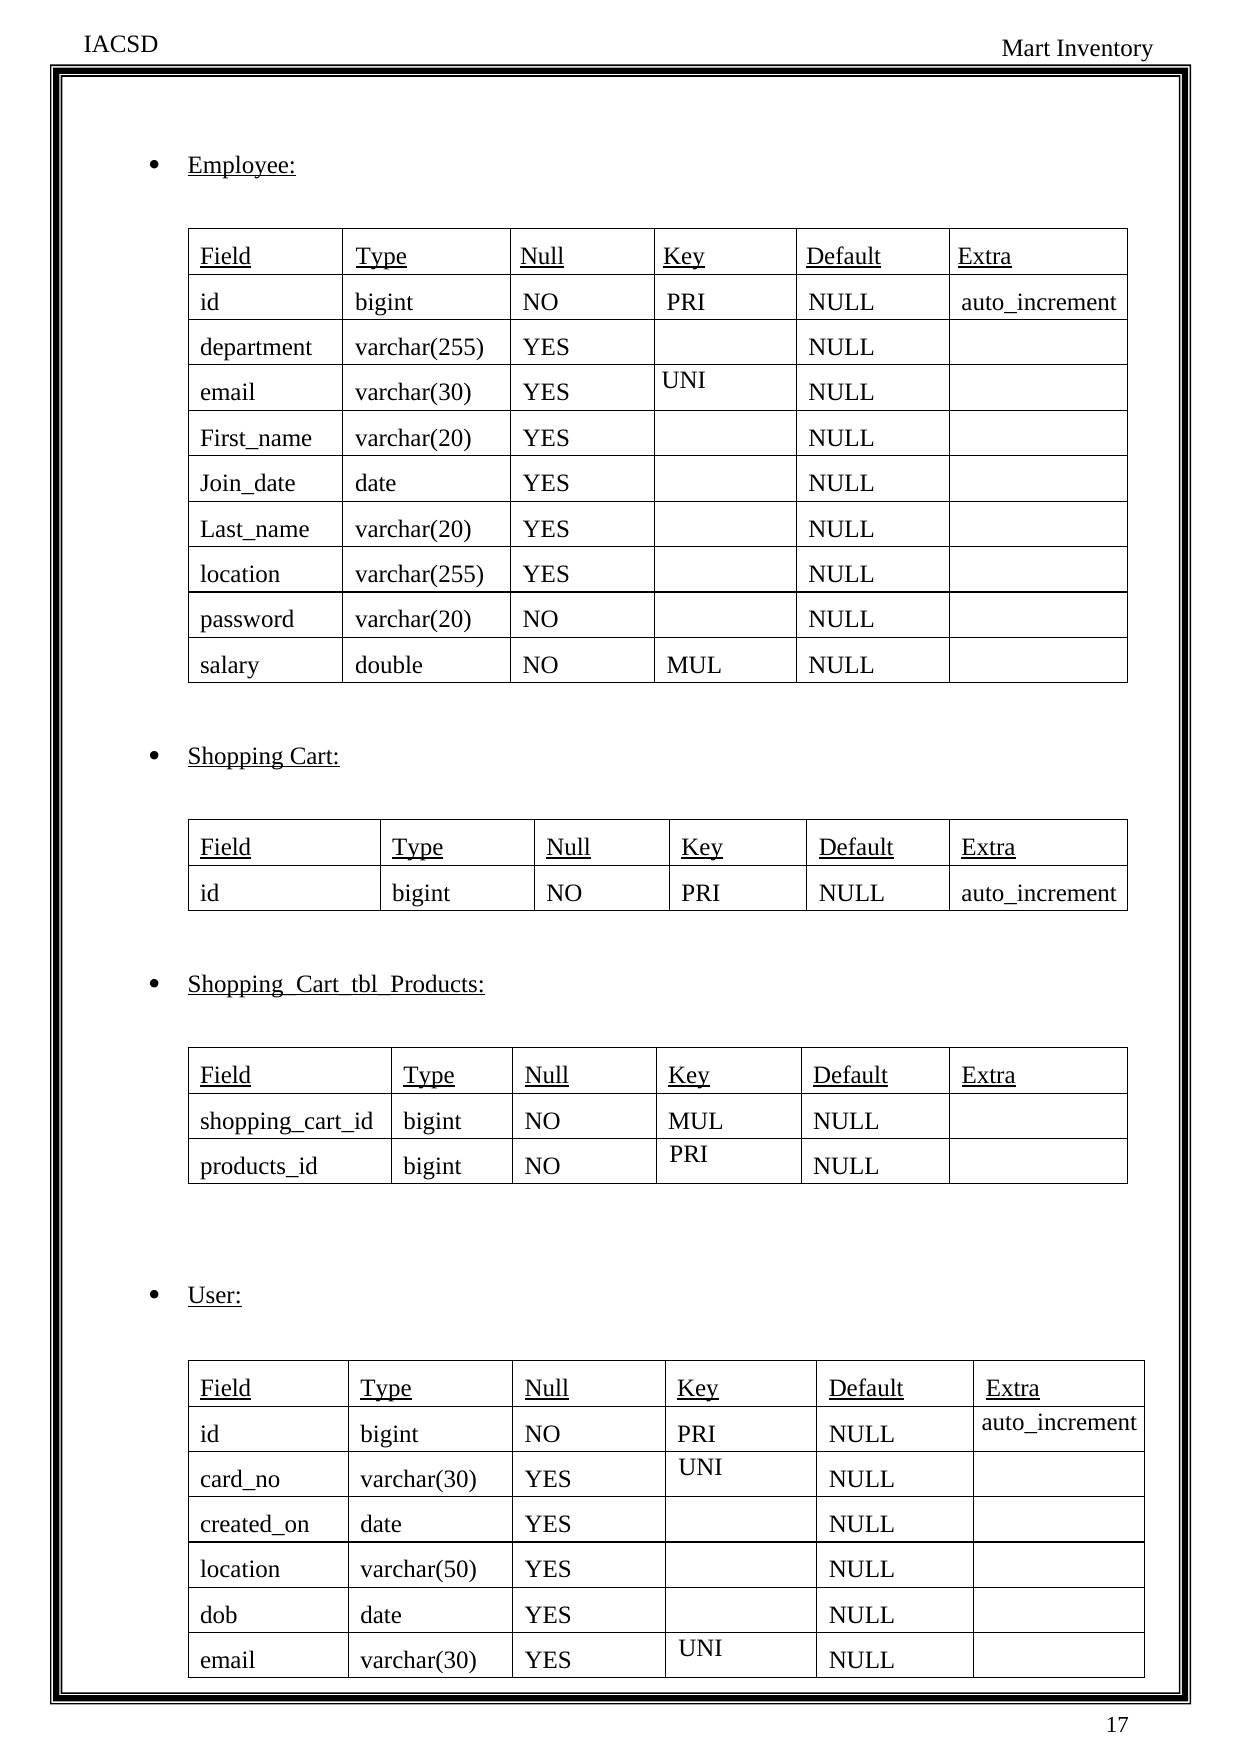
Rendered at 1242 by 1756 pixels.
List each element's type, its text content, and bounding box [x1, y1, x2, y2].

table_cell [974, 1588, 1144, 1632]
table_cell NO [513, 1407, 665, 1451]
table_cell NULL [797, 365, 949, 410]
list User: [150, 1281, 1142, 1309]
table_cell bigint [381, 866, 534, 910]
table_header Type [392, 1048, 512, 1093]
table_cell dob [189, 1588, 348, 1632]
table_cell [950, 320, 1127, 364]
table_cell id [189, 275, 342, 319]
table_cell YES [513, 1588, 665, 1632]
table_cell location [189, 1543, 348, 1587]
table_cell MUL [655, 638, 796, 682]
table_cell id [189, 1407, 348, 1451]
table_cell Last_name [189, 502, 342, 546]
table_cell NULL [797, 502, 949, 546]
table_cell First_name [189, 411, 342, 455]
table_cell [950, 547, 1127, 591]
table_header Extra [974, 1361, 1144, 1406]
table_header Default [802, 1048, 949, 1093]
table_cell bigint [392, 1094, 512, 1138]
table_cell NULL [817, 1633, 973, 1677]
table_cell bigint [392, 1139, 512, 1183]
table_cell NULL [817, 1588, 973, 1632]
table_cell date [343, 456, 510, 501]
table_cell [950, 1094, 1127, 1138]
table_cell PRI [657, 1139, 801, 1183]
table_cell created_on [189, 1497, 348, 1541]
table_header Extra [950, 229, 1127, 273]
table_cell id [189, 866, 380, 910]
table_cell [974, 1497, 1144, 1541]
list Employee: [150, 150, 1142, 179]
table_header Key [655, 229, 796, 273]
table_cell [666, 1543, 816, 1587]
table_header Field [189, 1361, 348, 1406]
table_cell bigint [349, 1407, 512, 1451]
table_cell department [189, 320, 342, 364]
table_cell YES [511, 365, 654, 410]
table_cell shopping_cart_id [189, 1094, 391, 1138]
table_cell NULL [797, 411, 949, 455]
table_cell [655, 593, 796, 637]
table_cell YES [511, 456, 654, 501]
table_cell PRI [670, 866, 806, 910]
table_header Null [511, 229, 654, 273]
table_cell YES [513, 1497, 665, 1541]
table_cell NULL [817, 1543, 973, 1587]
table_cell UNI [666, 1452, 816, 1496]
table_cell [655, 547, 796, 591]
table_header Extra [950, 820, 1127, 864]
table_cell YES [511, 320, 654, 364]
table_cell NULL [817, 1452, 973, 1496]
table_cell MUL [657, 1094, 801, 1138]
table_cell YES [511, 411, 654, 455]
table_cell [974, 1633, 1144, 1677]
table_cell NULL [802, 1094, 949, 1138]
table_cell [655, 320, 796, 364]
table_cell auto_increment [974, 1407, 1144, 1451]
table_cell [950, 593, 1127, 637]
table_cell NO [513, 1094, 656, 1138]
table_cell [974, 1452, 1144, 1496]
table_header Null [535, 820, 669, 864]
table_cell [974, 1543, 1144, 1587]
table_cell YES [511, 502, 654, 546]
table_header Field [189, 1048, 391, 1093]
table_cell YES [513, 1452, 665, 1496]
table_cell NULL [797, 456, 949, 501]
table_cell auto_increment [950, 275, 1127, 319]
table_cell NO [511, 593, 654, 637]
table_cell UNI [655, 365, 796, 410]
table_cell password [189, 593, 342, 637]
table_header Type [381, 820, 534, 864]
table_cell [950, 411, 1127, 455]
table_header Key [666, 1361, 816, 1406]
table_cell PRI [666, 1407, 816, 1451]
table_cell PRI [655, 275, 796, 319]
table_cell double [343, 638, 510, 682]
table_cell email [189, 365, 342, 410]
table_cell [950, 1139, 1127, 1183]
table_cell location [189, 547, 342, 591]
table_header Field [189, 229, 342, 273]
table_cell [666, 1497, 816, 1541]
table_cell NULL [797, 638, 949, 682]
table_cell Join_date [189, 456, 342, 501]
table_header Extra [950, 1048, 1127, 1093]
table_cell [950, 638, 1127, 682]
table_cell auto_increment [950, 866, 1127, 910]
table_cell email [189, 1633, 348, 1677]
table_cell NULL [797, 275, 949, 319]
table_header Null [513, 1361, 665, 1406]
table_header Key [657, 1048, 801, 1093]
table_cell date [349, 1497, 512, 1541]
list Shopping Cart: [150, 741, 1142, 770]
table_cell NULL [807, 866, 949, 910]
table_cell bigint [343, 275, 510, 319]
table_header Field [189, 820, 380, 864]
table_cell varchar(50) [349, 1543, 512, 1587]
table_cell YES [511, 547, 654, 591]
table_cell varchar(30) [349, 1633, 512, 1677]
table_header Default [817, 1361, 973, 1406]
table_header Default [807, 820, 949, 864]
table_cell [950, 365, 1127, 410]
table_cell [666, 1588, 816, 1632]
table_cell [950, 502, 1127, 546]
table_cell card_no [189, 1452, 348, 1496]
table_cell NULL [797, 593, 949, 637]
table_header Default [797, 229, 949, 273]
table_cell [950, 456, 1127, 501]
table_cell date [349, 1588, 512, 1632]
table_cell NULL [802, 1139, 949, 1183]
table_cell YES [513, 1633, 665, 1677]
table_header Key [670, 820, 806, 864]
table_cell YES [513, 1543, 665, 1587]
table_cell NULL [797, 320, 949, 364]
table_cell NO [513, 1139, 656, 1183]
table_cell varchar(30) [349, 1452, 512, 1496]
table_cell [655, 502, 796, 546]
table_cell [655, 456, 796, 501]
table_cell NO [511, 638, 654, 682]
table_cell UNI [666, 1633, 816, 1677]
table_header Type [349, 1361, 512, 1406]
table_cell varchar(255) [343, 547, 510, 591]
table_cell varchar(30) [343, 365, 510, 410]
table_cell NO [511, 275, 654, 319]
table_cell NULL [817, 1497, 973, 1541]
list Shopping_Cart_tbl_Products: [150, 969, 1142, 997]
table_cell NULL [817, 1407, 973, 1451]
table_cell varchar(20) [343, 411, 510, 455]
table_cell products_id [189, 1139, 391, 1183]
table_cell varchar(20) [343, 593, 510, 637]
table_header Type [343, 229, 510, 273]
table_cell NULL [797, 547, 949, 591]
table_cell varchar(20) [343, 502, 510, 546]
table_cell NO [535, 866, 669, 910]
table_header Null [513, 1048, 656, 1093]
table_cell varchar(255) [343, 320, 510, 364]
table_cell [655, 411, 796, 455]
table_cell salary [189, 638, 342, 682]
